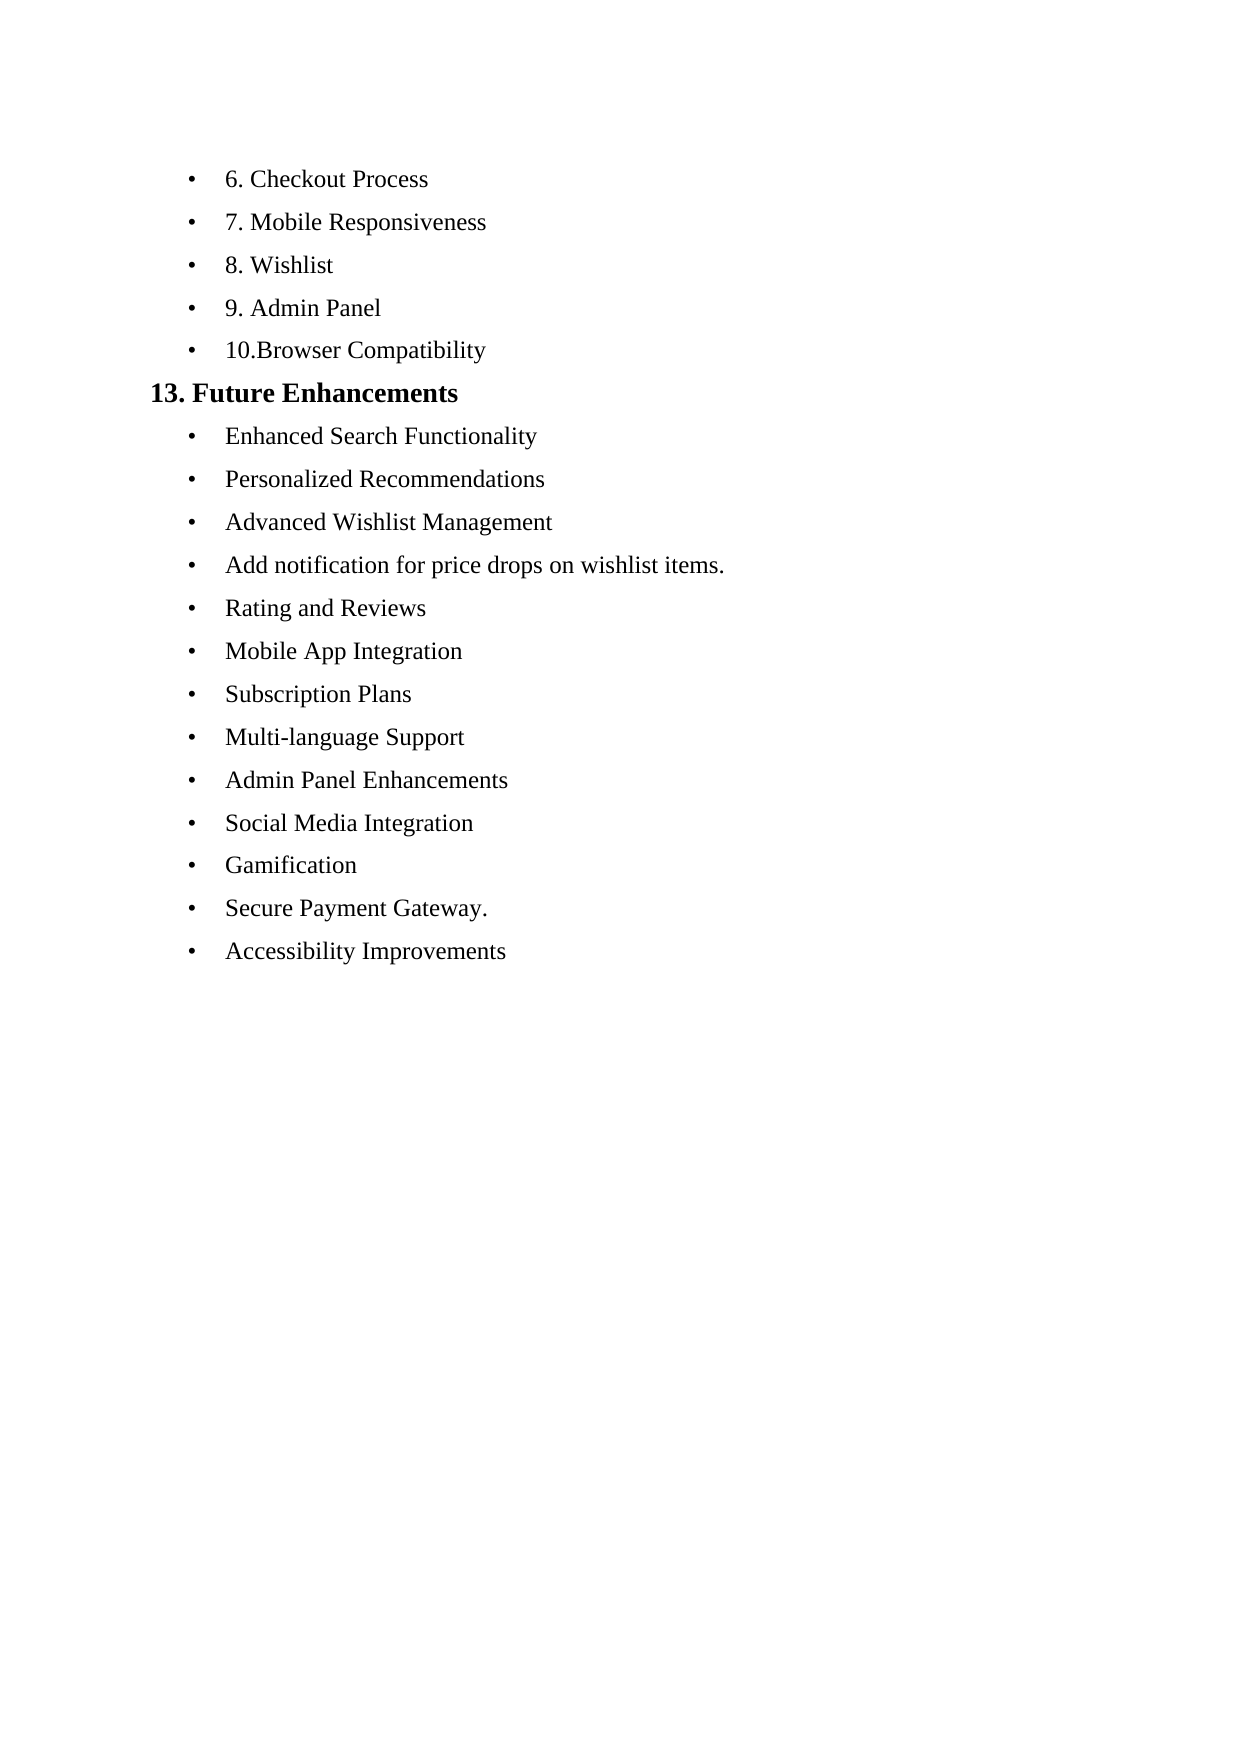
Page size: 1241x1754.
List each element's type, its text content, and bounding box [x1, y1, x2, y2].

list Social Media Integration [187, 806, 1090, 838]
list Advanced Wishlist Management [187, 505, 1090, 538]
list 10.Browser Compatibility [187, 334, 1090, 366]
list Add notification for price drops on wishlist items. [187, 548, 1090, 581]
list Rating and Reviews [187, 591, 1090, 624]
list 6. Checkout Process [187, 162, 1090, 194]
list 9. Admin Panel [187, 291, 1090, 323]
list 7. Mobile Responsiveness [187, 205, 1090, 237]
list Mobile App Integration [187, 634, 1090, 667]
list Secure Payment Gateway. [187, 892, 1090, 924]
list Gamification [187, 849, 1090, 881]
text 13. Future Enhancements [150, 377, 1090, 409]
list Accessibility Improvements [187, 934, 1090, 967]
list Admin Panel Enhancements [187, 763, 1090, 795]
list Subscription Plans [187, 677, 1090, 709]
list Enhanced Search Functionality [187, 419, 1090, 452]
list Personalized Recommendations [187, 462, 1090, 495]
list Multi-language Support [187, 720, 1090, 752]
list 8. Wishlist [187, 248, 1090, 280]
